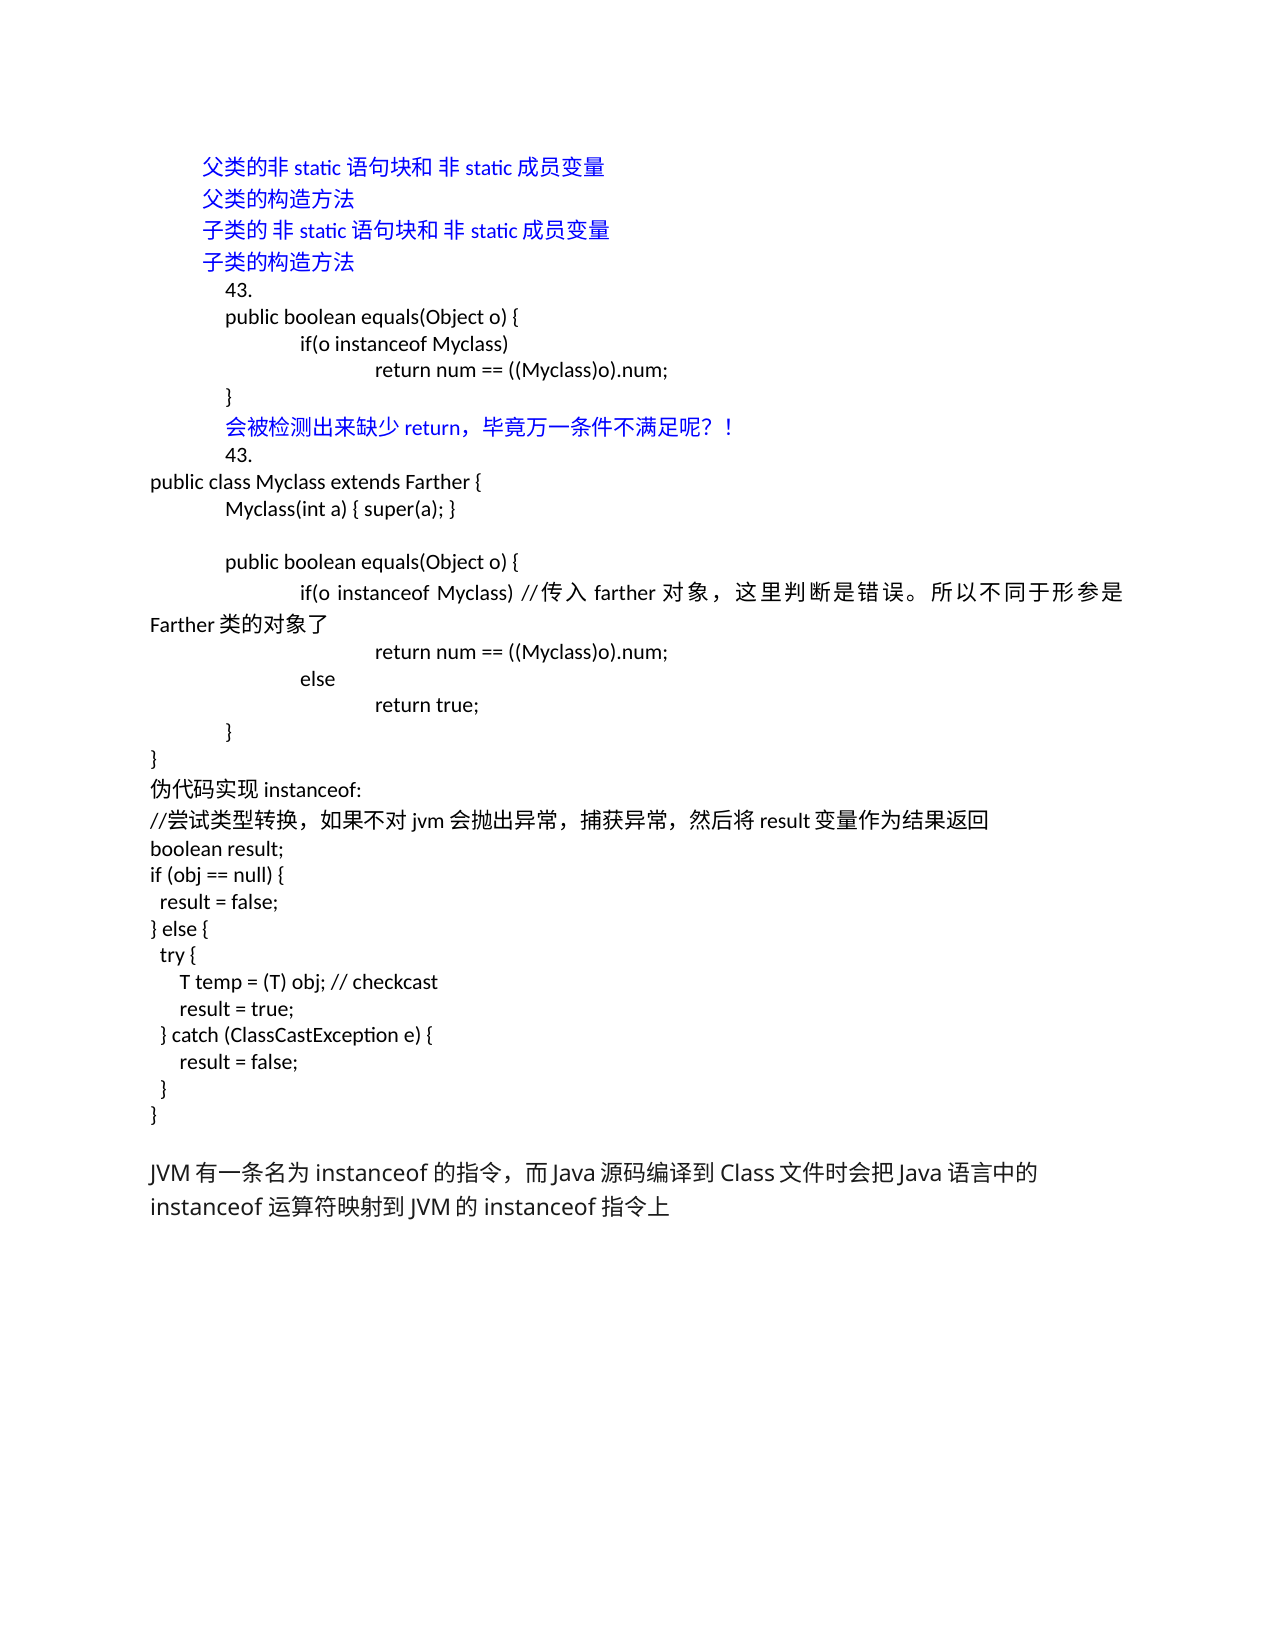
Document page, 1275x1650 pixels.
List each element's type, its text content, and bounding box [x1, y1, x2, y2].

text 43. [150, 277, 1125, 303]
text } [150, 1102, 1125, 1128]
text 43. [150, 442, 1125, 468]
text result = false; [150, 1048, 1125, 1075]
text JVM有一条名为 instanceof 的指令，而Java源码编译到Class文件时会把Java语言中的 instanceof 运算符映射到JVM的 instanceof 指令上 [670, 1155, 1125, 1222]
text 子类的 非 static 语句块和 非 static 成员变量 [150, 213, 1125, 245]
text } [150, 1075, 1125, 1102]
text boolean result; [150, 835, 1125, 862]
text Myclass(int a) { super(a); } [150, 495, 1125, 522]
text if (obj == null) { [150, 862, 1125, 888]
text try { [150, 942, 1125, 968]
text } [150, 718, 1125, 745]
text result = true; [150, 995, 1125, 1022]
text else [150, 665, 1125, 692]
text public boolean equals(Object o) { [150, 303, 1125, 330]
text return num == ((Myclass)o).num; [150, 638, 1125, 665]
text T temp = (T) obj; // checkcast [150, 968, 1125, 995]
text public class Myclass extends Farther { [150, 468, 1125, 495]
text 子类的构造方法 [150, 245, 1125, 277]
text public boolean equals(Object o) { [150, 548, 1125, 575]
text //尝试类型转换，如果不对jvm会抛出异常，捕获异常，然后将result变量作为结果返回 [150, 803, 1125, 835]
text 父类的非static 语句块和 非 static 成员变量 [150, 150, 1125, 182]
text if(o instanceof Myclass) [150, 330, 1125, 357]
text result = false; [150, 888, 1125, 915]
text return true; [150, 692, 1125, 718]
text 父类的构造方法 [150, 182, 1125, 213]
text } else { [150, 915, 1125, 942]
text 伪代码实现instanceof: [150, 772, 1125, 803]
text 会被检测出来缺少return，毕竟万一条件不满足呢？！ [150, 410, 1125, 442]
text } [150, 745, 1125, 772]
text return num == ((Myclass)o).num; [150, 357, 1125, 383]
text if(o instanceof Myclass) //传入farther对象，这里判断是错误。所以不同于形参是Farther类的对象了 [150, 575, 1125, 638]
text } [150, 383, 1125, 410]
text } catch (ClassCastException e) { [150, 1022, 1125, 1048]
